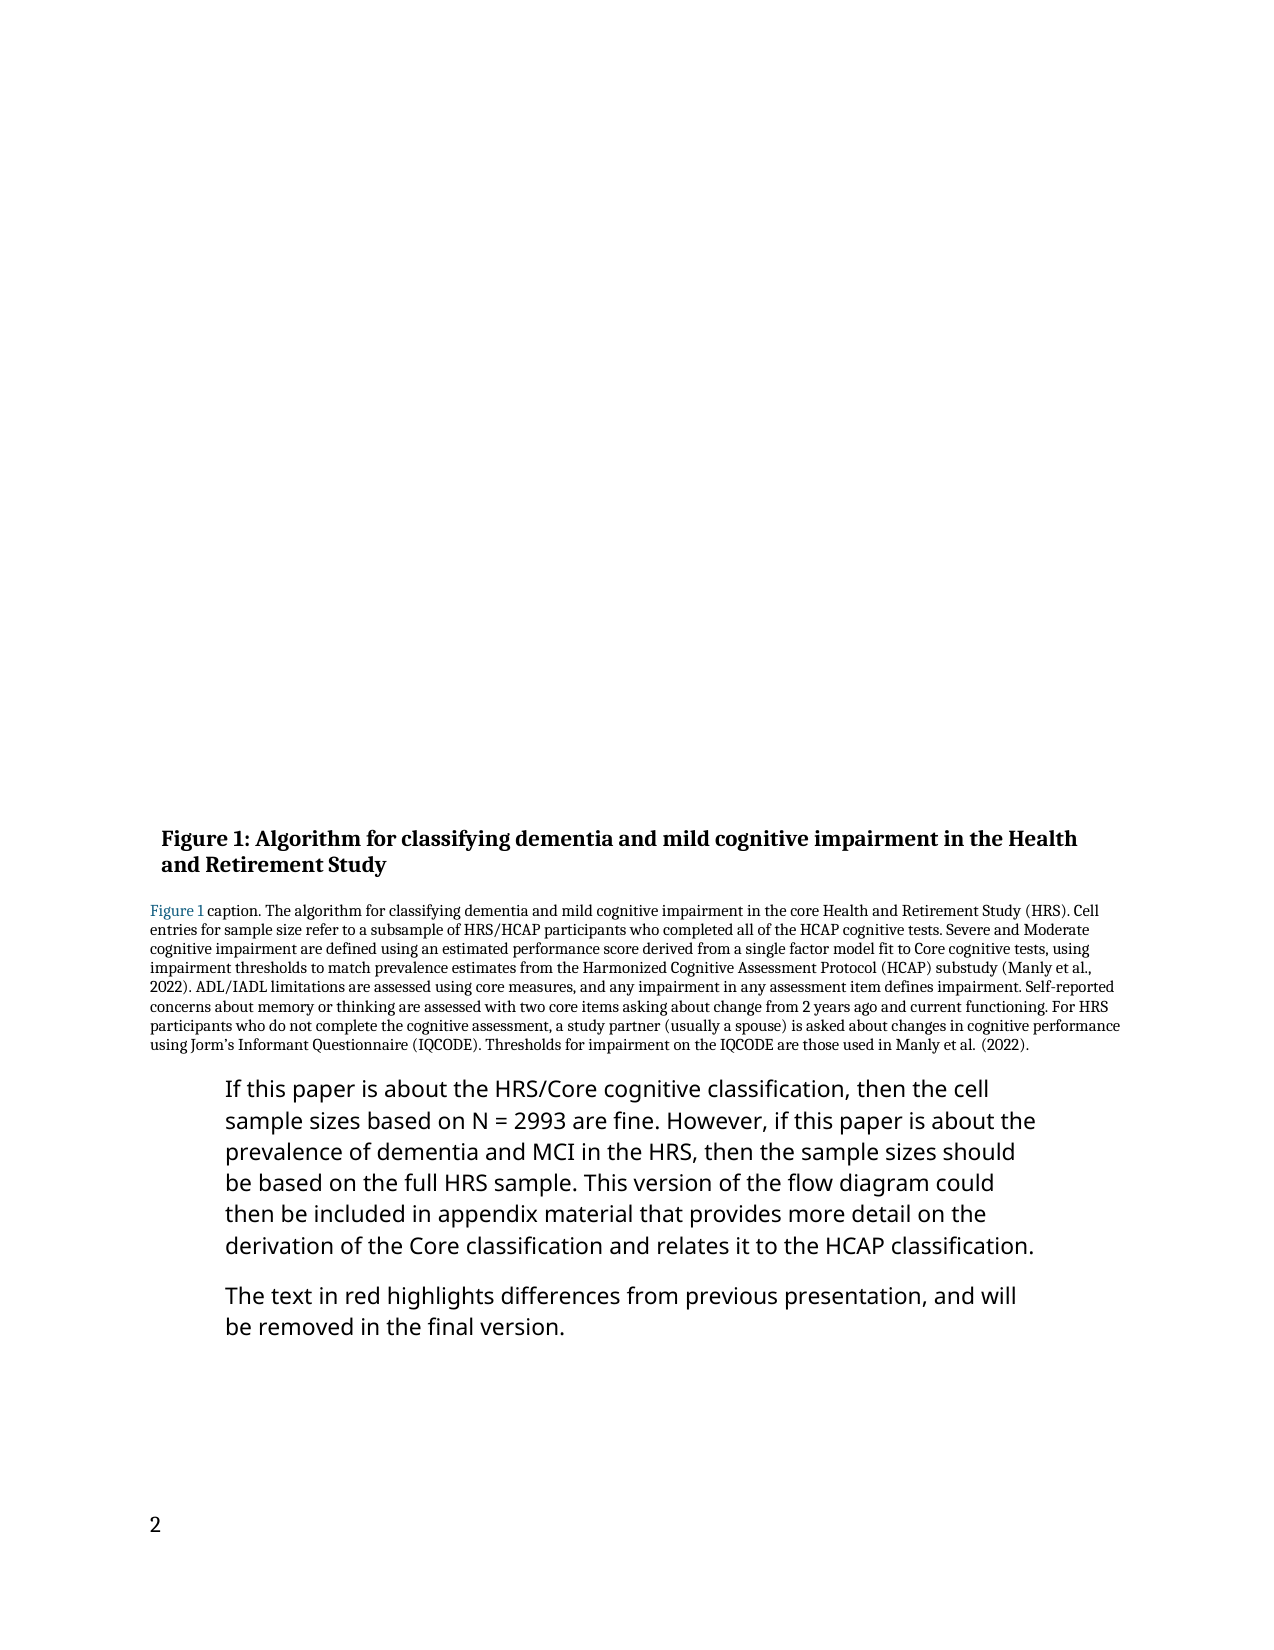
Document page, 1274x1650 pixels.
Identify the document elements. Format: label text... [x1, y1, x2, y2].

table_header Figure 1: Algorithm for classifying dementia and mild cognitive impairment in the Health and Retirement Study [150, 150, 1123, 891]
text If this paper is about the HRS/Core cognitive classification, then the cell sample sizes based on N = 2993 are fine. However, if this paper is about the prevalence of dementia and MCI in the HRS, then the sample sizes should be based on the full HRS sample. This version of the flow diagram could then be included in appendix material that provides more detail on the derivation of the Core classification and relates it to the HCAP classification. [225, 1073, 1048, 1261]
text Figure 1 caption. The algorithm for classifying dementia and mild cognitive impairment in the core Health and Retirement Study (HRS). Cell entries for sample size refer to a subsample of HRS/HCAP participants who completed all of the HCAP cognitive tests. Severe and Moderate cognitive impairment are defined using an estimated performance score derived from a single factor model fit to Core cognitive tests, using impairment thresholds to match prevalence estimates from the Harmonized Cognitive Assessment Protocol (HCAP) substudy (Manly et al., 2022). ADL/IADL limitations are assessed using core measures, and any impairment in any assessment item defines impairment. Self-reported concerns about memory or thinking are assessed with two core items asking about change from 2 years ago and current functioning. For HRS participants who do not complete the cognitive assessment, a study partner (usually a spouse) is asked about changes in cognitive performance using Jorm’s Informant Questionnaire (IQCODE). Thresholds for impairment on the IQCODE are those used in Manly et al. (2022). [150, 901, 1123, 1054]
text The text in red highlights differences from previous presentation, and will be removed in the final version. [225, 1279, 1048, 1342]
